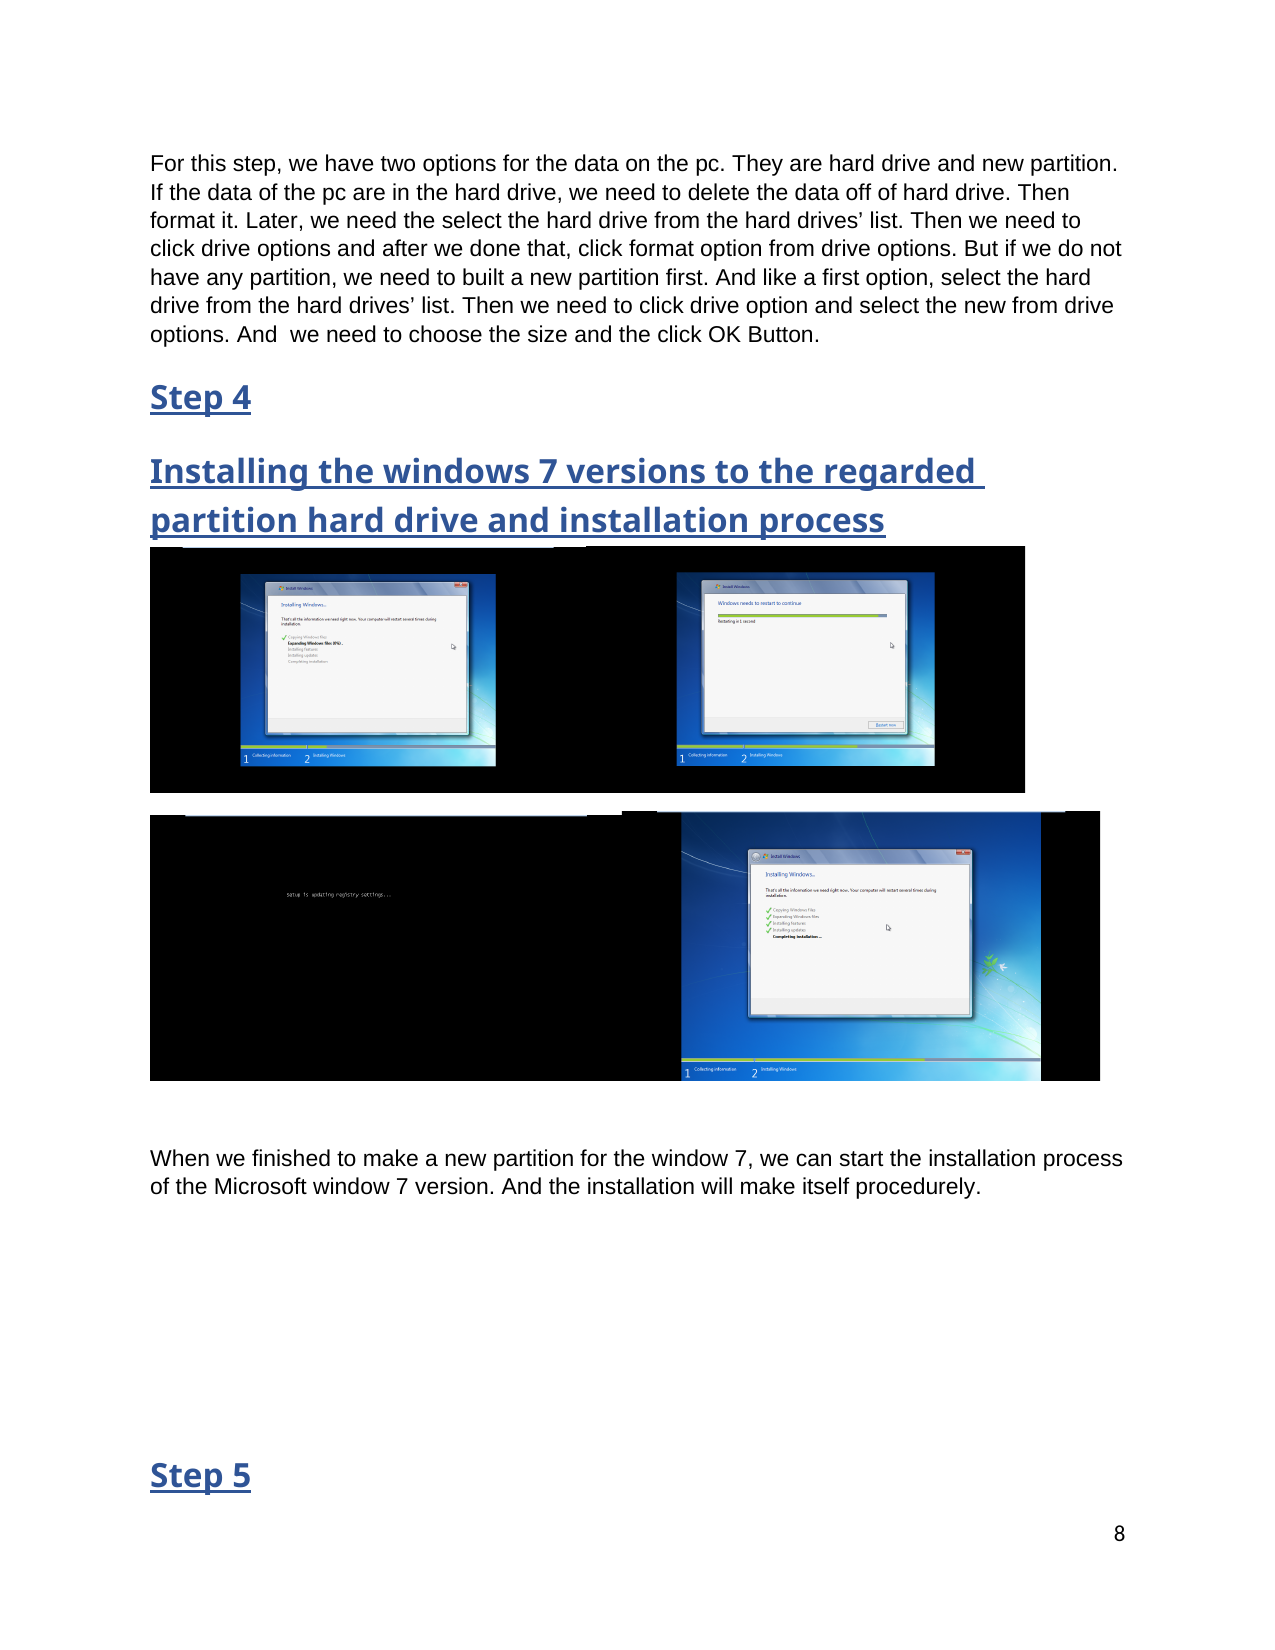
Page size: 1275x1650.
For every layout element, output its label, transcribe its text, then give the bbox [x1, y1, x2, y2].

picture [150, 811, 1100, 1081]
subtitle Installing the windows 7 versions to the regarded partition hard drive and installation process [150, 448, 1125, 542]
subtitle Step 4 [150, 374, 1125, 419]
text When we finished to make a new partition for the window 7, we can start the installation process of the Microsoft window 7 version. And the installation will make itself procedurely. [150, 1144, 1125, 1199]
picture [150, 546, 1025, 793]
text For this step, we have two options for the data on the pc. They are hard drive and new partition. If the data of the pc are in the hard drive, we need to delete the data off of hard drive. Then format it. Later, we need the select the hard drive from the hard drives’ list. Then we need to click drive options and after we done that, click format option from drive options. But if we do not have any partition, we need to built a new partition first. And like a first option, select the hard drive from the hard drives’ list. Then we need to click drive option and select the new from drive options. And we need to choose the size and the click OK Button. [150, 150, 1125, 347]
subtitle Step 5 [150, 1452, 1125, 1497]
